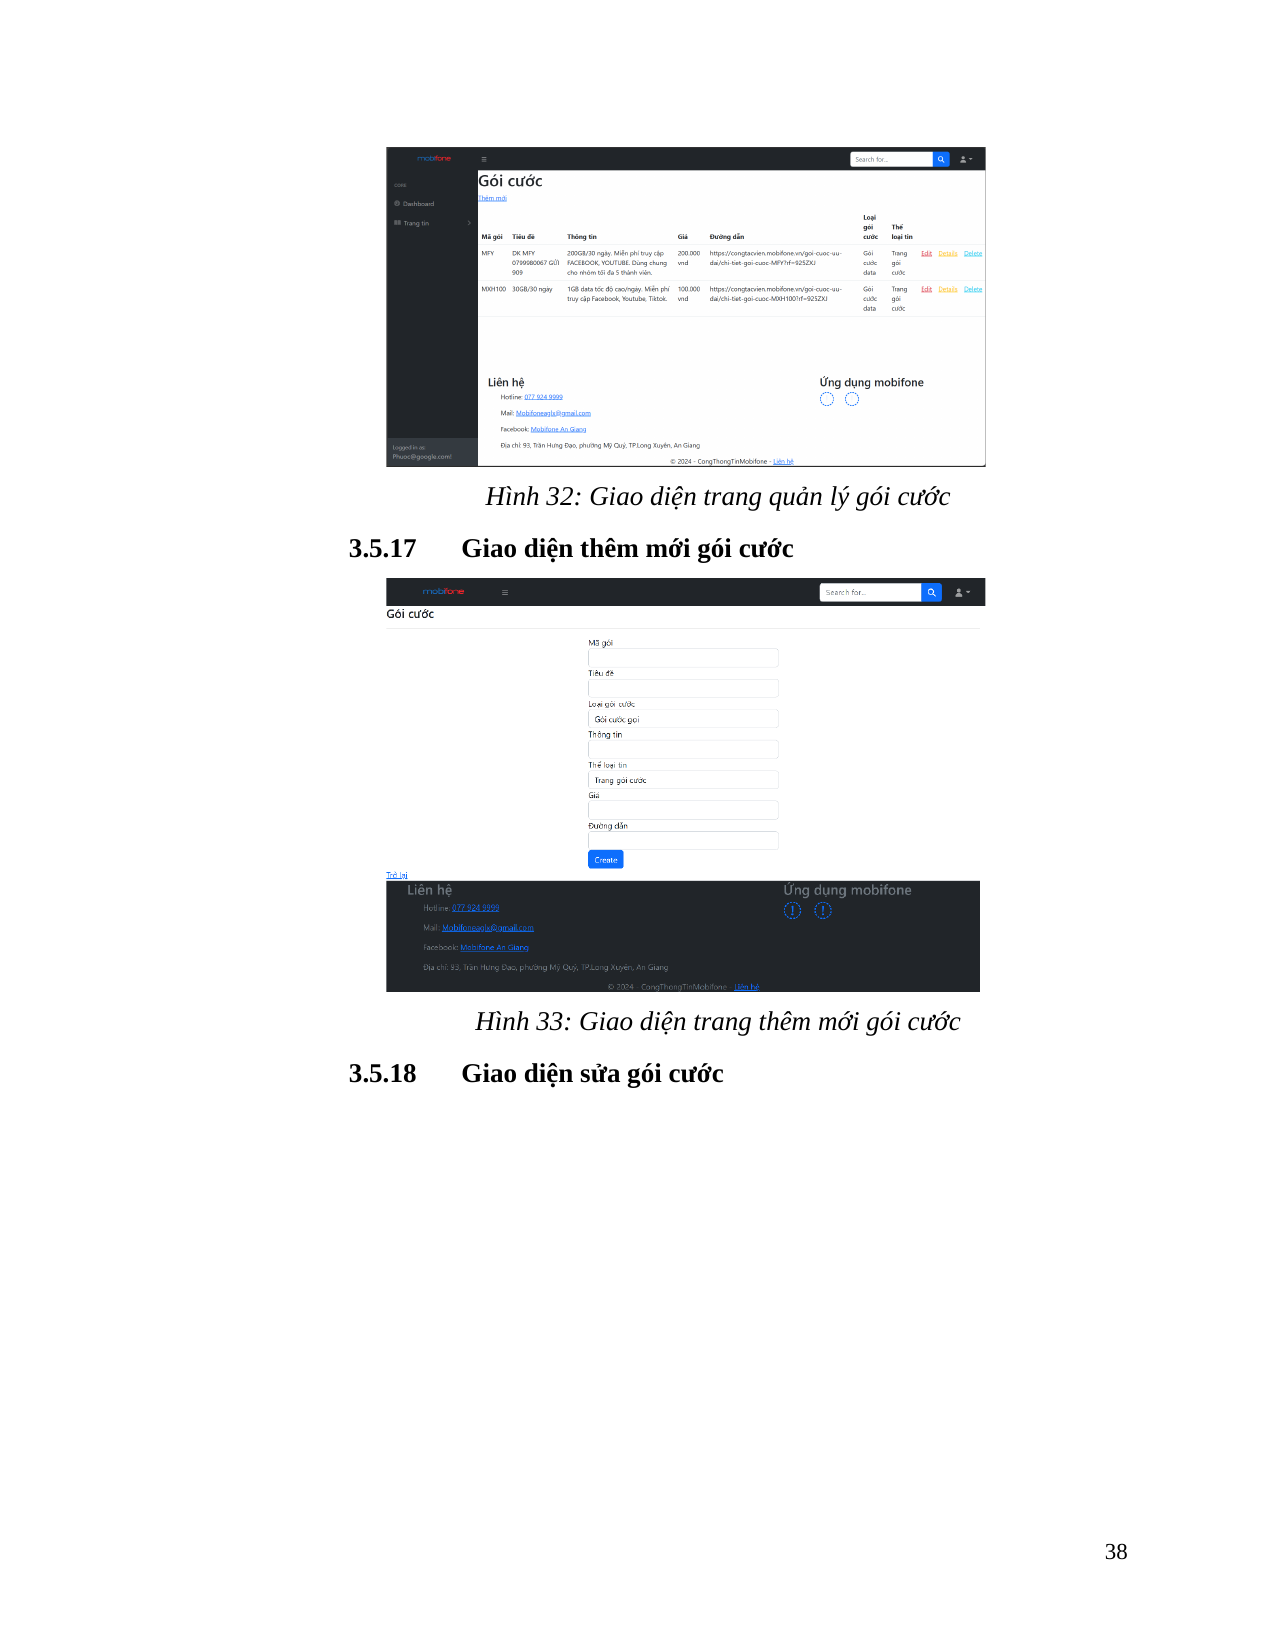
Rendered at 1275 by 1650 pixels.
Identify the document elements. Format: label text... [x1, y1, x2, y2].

list Giao diện thêm mới gói cước [349, 532, 1127, 563]
text Hình 33: Giao diện trang thêm mới gói cước [236, 1005, 1127, 1036]
picture [386, 578, 986, 992]
text Hình 32: Giao diện trang quản lý gói cước [236, 480, 1127, 511]
list Giao diện sửa gói cước [349, 1057, 1127, 1088]
picture [386, 147, 986, 467]
